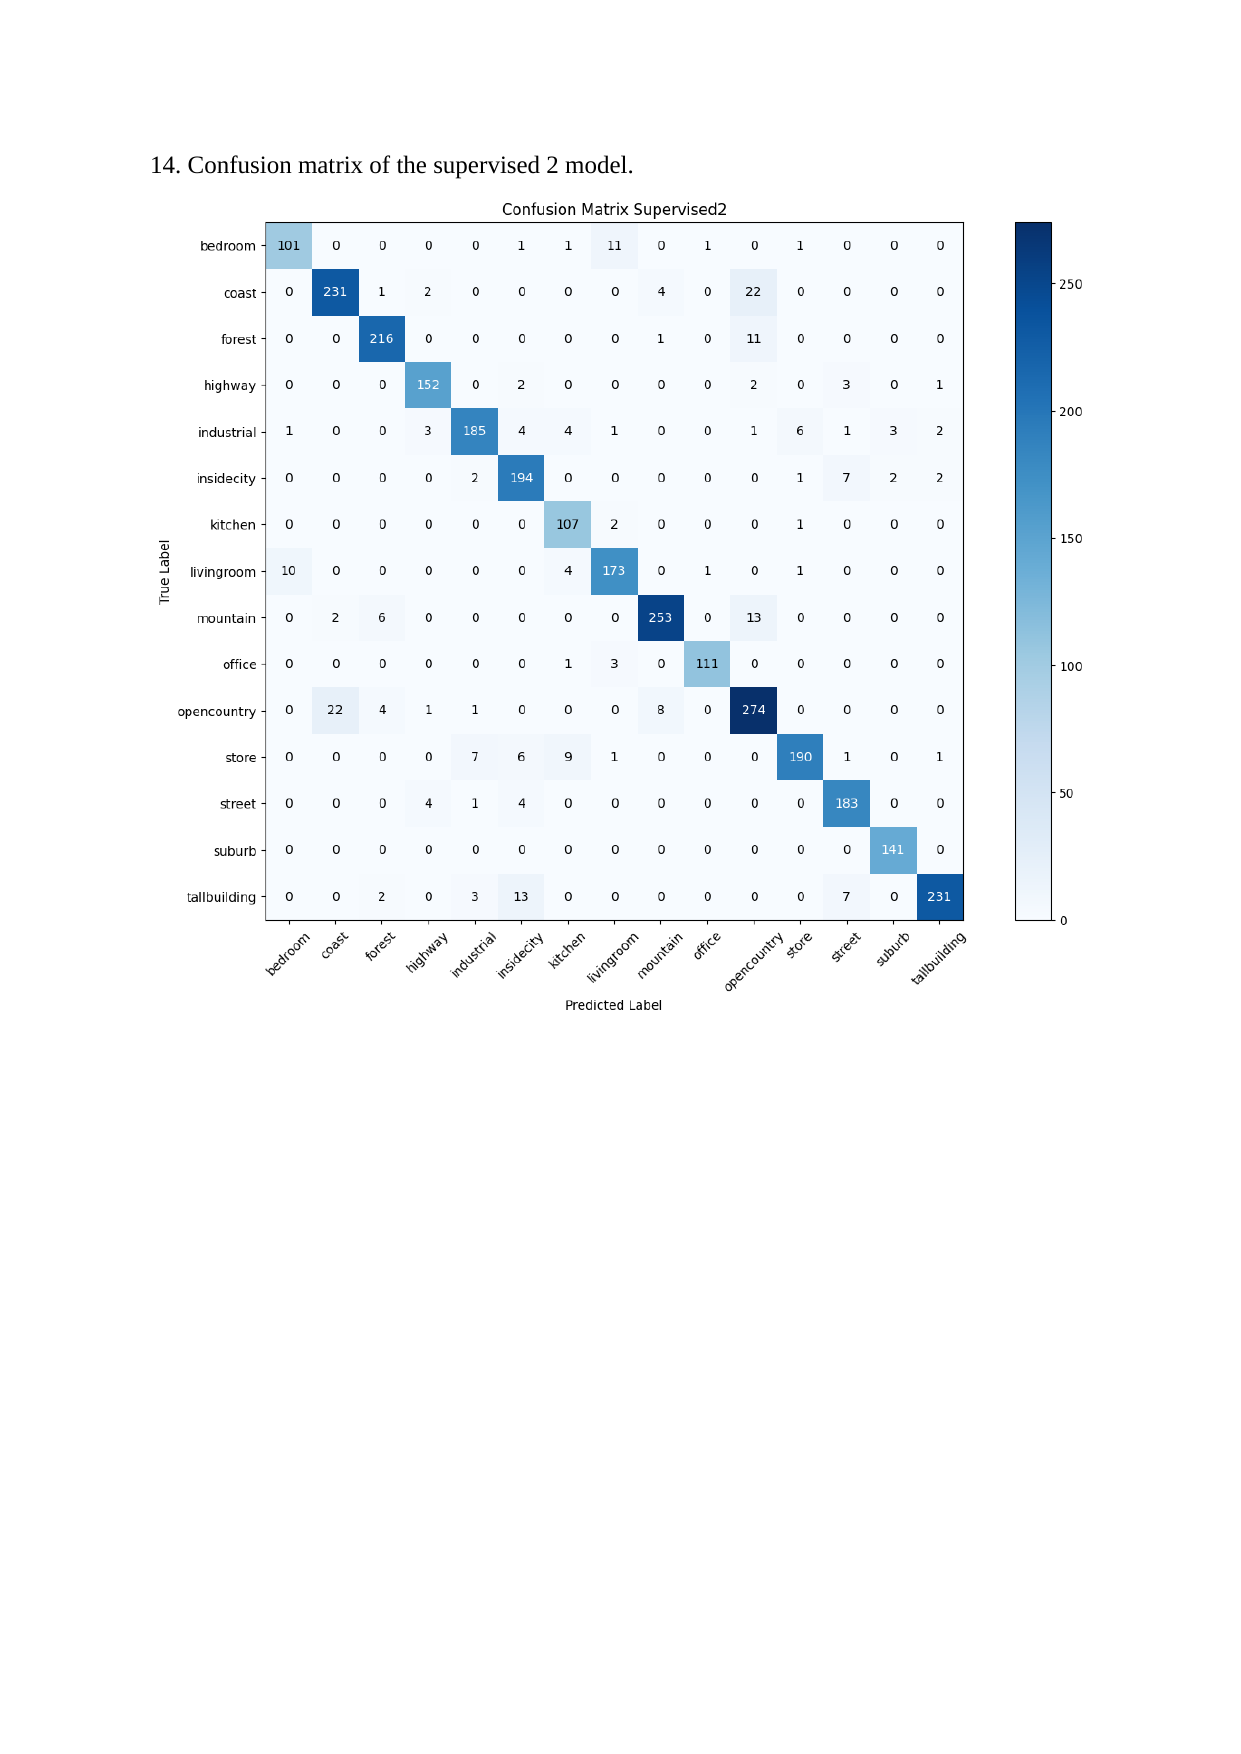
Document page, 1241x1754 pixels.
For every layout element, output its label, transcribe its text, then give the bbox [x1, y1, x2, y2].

picture [150, 193, 1091, 1020]
text 14. Confusion matrix of the supervised 2 model. [150, 150, 1090, 179]
